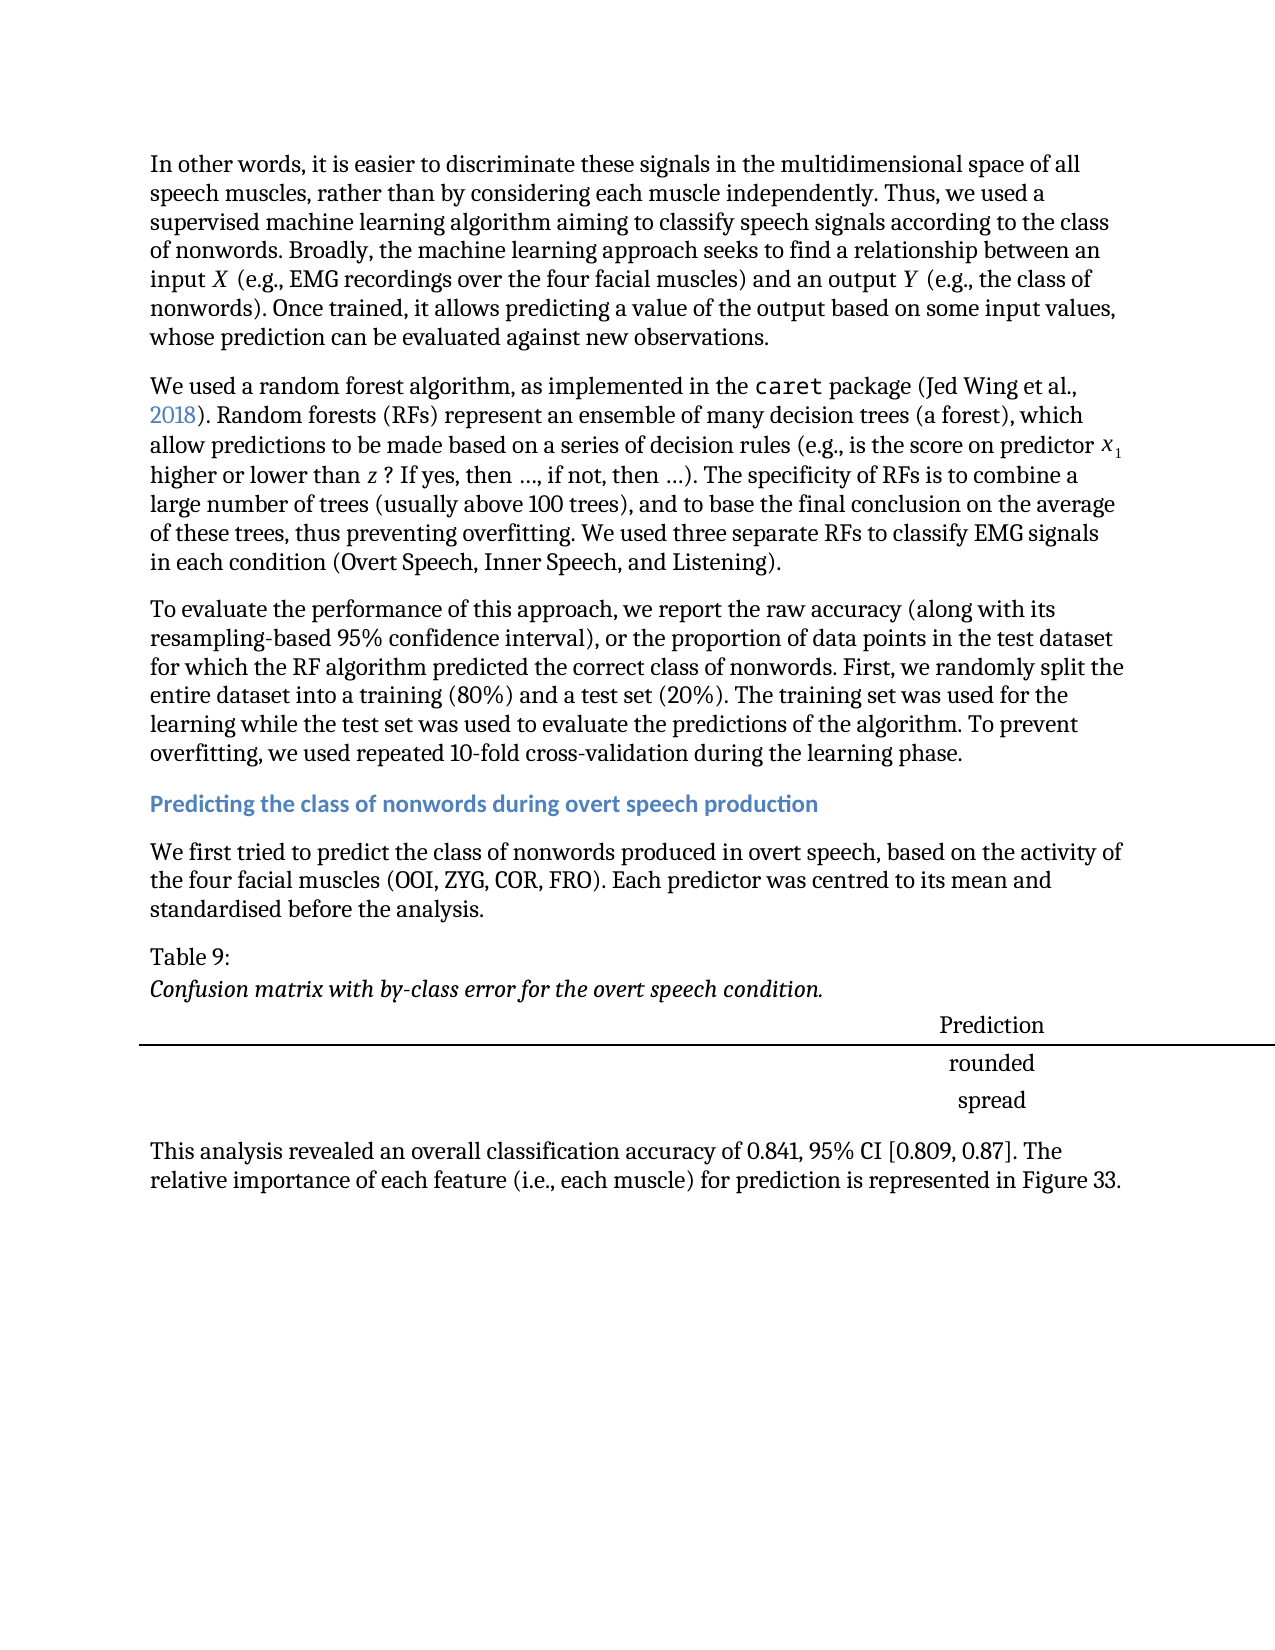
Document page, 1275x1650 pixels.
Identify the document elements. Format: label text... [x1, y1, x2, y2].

text We first tried to predict the class of nonwords produced in overt speech, based on the activity of the four facial muscles (OOI, ZYG, COR, FRO). Each predictor was centred to its mean and standardised before the analysis. [150, 838, 1125, 924]
text This analysis revealed an overall classification accuracy of 0.841, 95% CI [0.809, 0.87]. The relative importance of each feature (i.e., each muscle) for prediction is represented in Figure 33. [150, 1137, 1125, 1194]
text Confusion matrix with by-class error for the overt speech condition. [150, 975, 1125, 1004]
text To evaluate the performance of this approach, we report the raw accuracy (along with its resampling-based 95% confidence interval), or the proportion of data points in the test dataset for which the RF algorithm predicted the correct class of nonwords. First, we randomly split the entire dataset into a training (80%) and a test set (20%). The training set was used for the learning while the test set was used to evaluate the predictions of the algorithm. To prevent overfitting, we used repeated 10-fold cross-validation during the learning phase. [150, 595, 1125, 768]
subtitle Predicting the class of nonwords during overt speech production [150, 788, 1125, 819]
table_cell spread [139, 1082, 1275, 1118]
text We used a random forest algorithm, as implemented in the caret package (Jed Wing et al., 2018). Random forests (RFs) represent an ensemble of many decision trees (a forest), which allow predictions to be made based on a series of decision rules (e.g., is the score on predictor higher or lower than ? If yes, then …, if not, then …). The specificity of RFs is to combine a large number of trees (usually above 100 trees), and to base the final conclusion on the average of these trees, thus preventing overfitting. We used three separate RFs to classify EMG signals in each condition (Overt Speech, Inner Speech, and Listening). [150, 370, 1125, 576]
table_header Prediction [139, 1008, 1275, 1044]
text Table 9: [150, 943, 1125, 971]
text In other words, it is easier to discriminate these signals in the multidimensional space of all speech muscles, rather than by considering each muscle independently. Thus, we used a supervised machine learning algorithm aiming to classify speech signals according to the class of nonwords. Broadly, the machine learning approach seeks to find a relationship between an input (e.g., EMG recordings over the four facial muscles) and an output (e.g., the class of nonwords). Once trained, it allows predicting a value of the output based on some input values, whose prediction can be evaluated against new observations. [150, 150, 1125, 351]
table_cell rounded [139, 1046, 1275, 1082]
